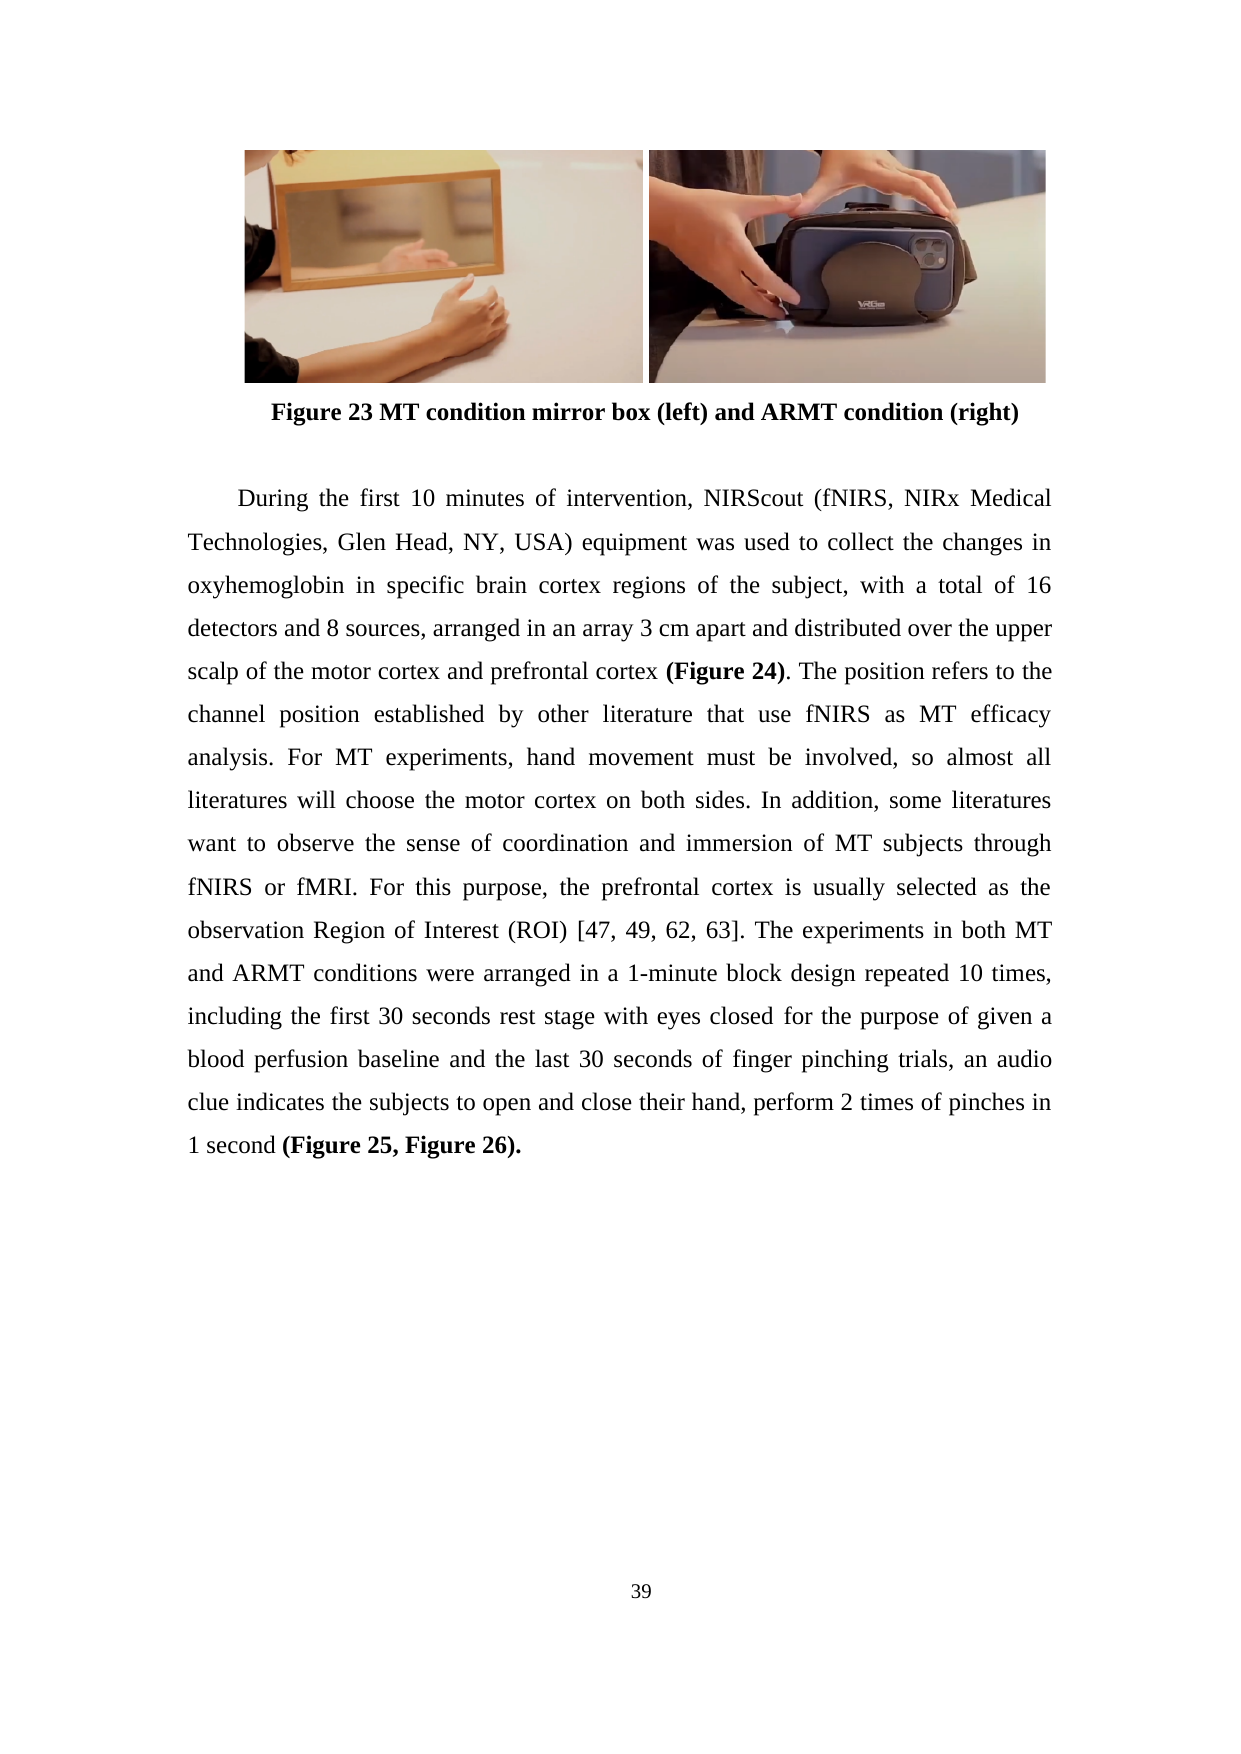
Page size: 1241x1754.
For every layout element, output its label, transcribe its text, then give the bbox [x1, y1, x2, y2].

picture [649, 150, 1046, 383]
text During the first 10 minutes of intervention, NIRScout (fNIRS, NIRx Medical Technologies, Glen Head, NY, USA) equipment was used to collect the changes in oxyhemoglobin in specific brain cortex regions of the subject, with a total of 16 detectors and 8 sources, arranged in an array 3 cm apart and distributed over the upper scalp of the motor cortex and prefrontal cortex (Figure 24). The position refers to the channel position established by other literature that use fNIRS as MT efficacy analysis. For MT experiments, hand movement must be involved, so almost all literatures will choose the motor cortex on both sides. In addition, some literatures want to observe the sense of coordination and immersion of MT subjects through fNIRS or fMRI. For this purpose, the prefrontal cortex is usually selected as the observation Region of Interest (ROI) [47, 49, 62, 63]. The experiments in both MT and ARMT conditions were arranged in a 1-minute block design repeated 10 times, including the first 30 seconds rest stage with eyes closed for the purpose of given a blood perfusion baseline and the last 30 seconds of finger pinching trials, an audio clue indicates the subjects to open and close their hand, perform 2 times of pinches in 1 second (Figure 25, 26). [187, 483, 1053, 1159]
text Figure 23 MT condition mirror box (left) and ARMT condition (right) [187, 397, 1053, 426]
picture [244, 150, 643, 383]
